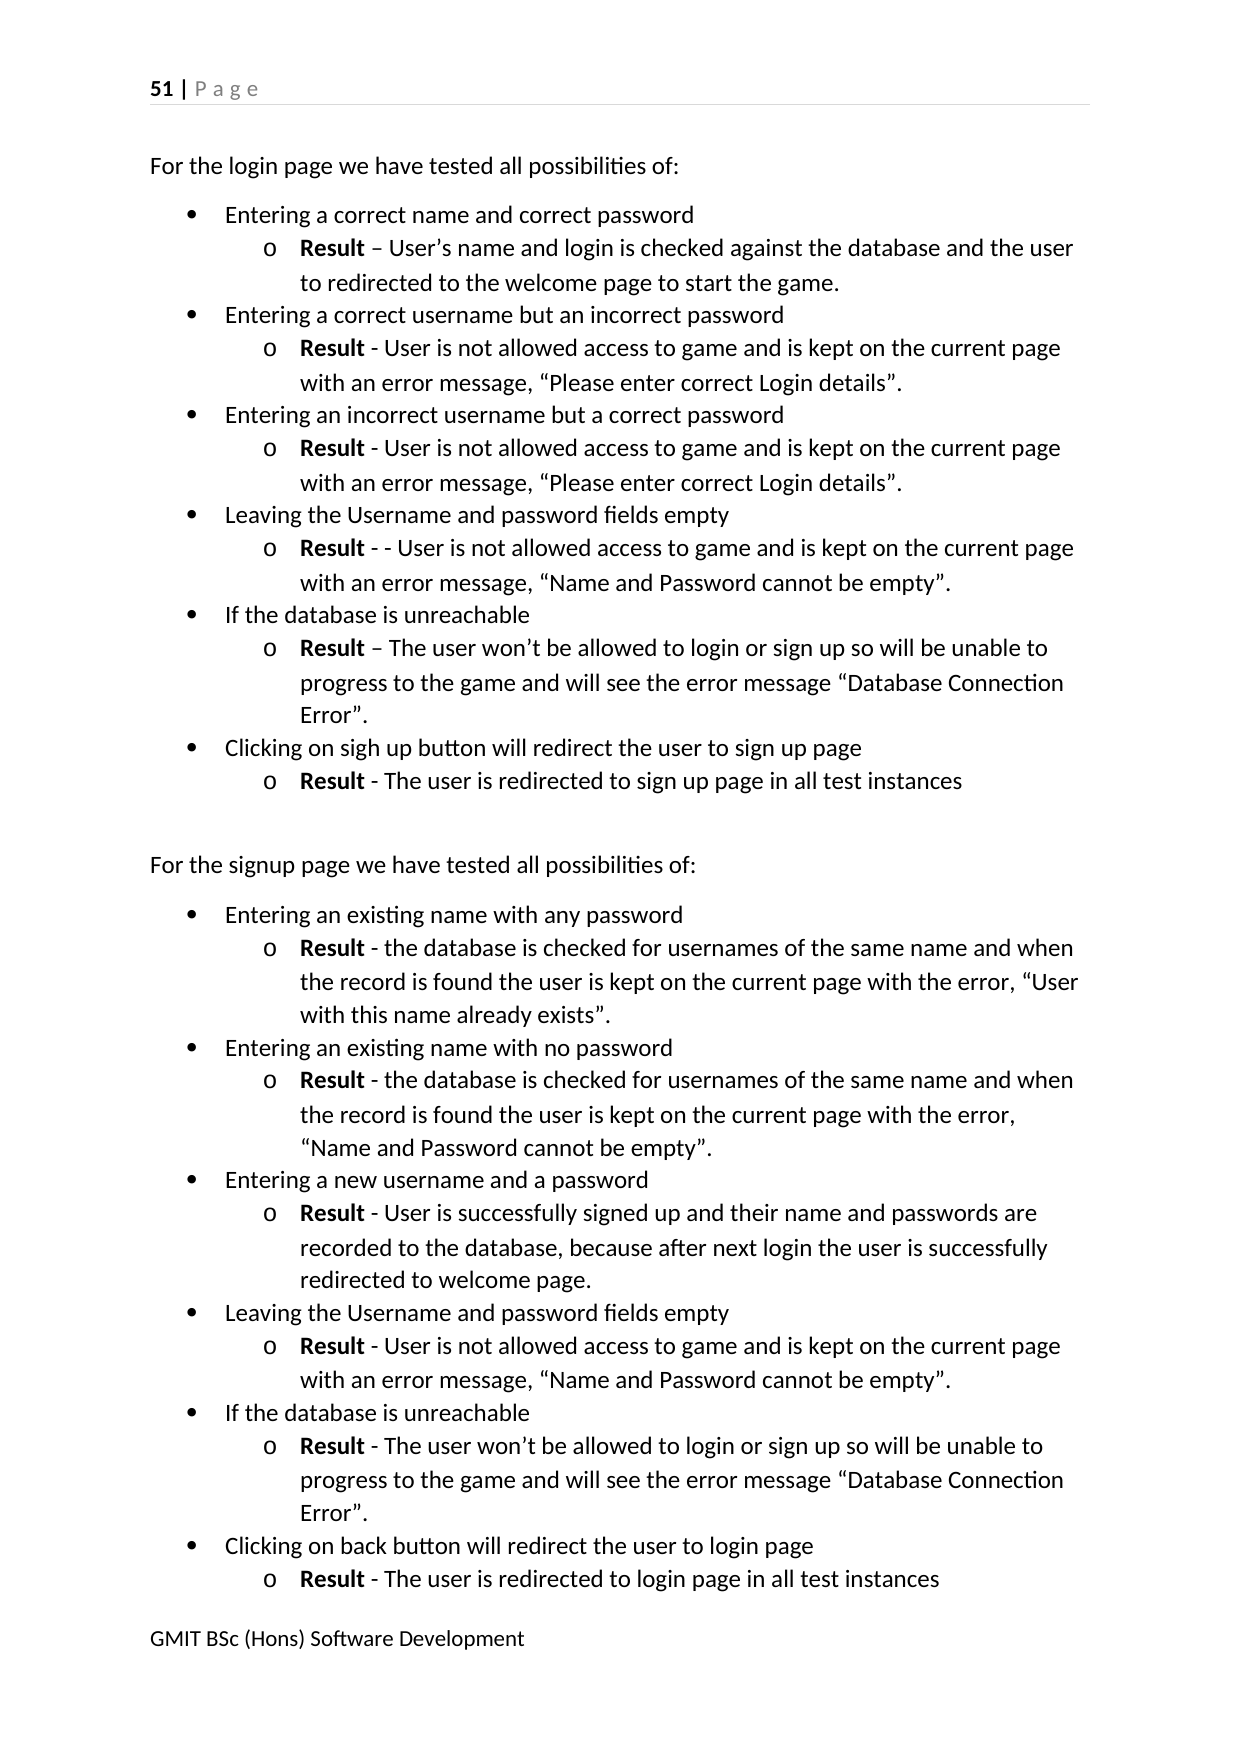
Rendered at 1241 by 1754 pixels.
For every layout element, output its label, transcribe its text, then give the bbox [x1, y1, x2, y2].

list Result - the database is checked for usernames of the same name and when the record is found the user is kept on the current page with the error, “User with this name already exists”. [262, 932, 1090, 1029]
list Entering a correct username but an incorrect password [187, 299, 1090, 330]
list Entering an incorrect username but a correct password [187, 399, 1090, 430]
list Result - User is not allowed access to game and is kept on the current page with an error message, “Name and Password cannot be empty”. [262, 1331, 1090, 1395]
list Result - User is successfully signed up and their name and passwords are recorded to the database, because after next login the user is successfully redirected to welcome page. [262, 1198, 1090, 1295]
list Clicking on back button will redirect the user to login page [187, 1531, 1090, 1561]
list Clicking on sigh up button will redirect the user to sign up page [187, 732, 1090, 763]
list Result - The user is redirected to login page in all test instances [262, 1563, 1090, 1595]
list Result – User’s name and login is checked against the database and the user to redirected to the welcome page to start the game. [262, 232, 1090, 297]
list Entering a correct name and correct password [187, 199, 1090, 230]
list Result - User is not allowed access to game and is kept on the current page with an error message, “Please enter correct Login details”. [262, 332, 1090, 397]
list Result - - User is not allowed access to game and is kept on the current page with an error message, “Name and Password cannot be empty”. [262, 532, 1090, 597]
list Leaving the Username and password fields empty [187, 499, 1090, 530]
list Entering a new username and a password [187, 1165, 1090, 1195]
list If the database is unreachable [187, 599, 1090, 630]
list Entering an existing name with any password [187, 899, 1090, 929]
list Result - User is not allowed access to game and is kept on the current page with an error message, “Please enter correct Login details”. [262, 432, 1090, 497]
list Leaving the Username and password fields empty [187, 1298, 1090, 1328]
list Result - the database is checked for usernames of the same name and when the record is found the user is kept on the current page with the error, “Name and Password cannot be empty”. [262, 1065, 1090, 1162]
list Result - The user is redirected to sign up page in all test instances [262, 765, 1090, 797]
text For the signup page we have tested all possibilities of: [150, 849, 1090, 880]
text For the login page we have tested all possibilities of: [150, 150, 1090, 181]
list Entering an existing name with no password [187, 1032, 1090, 1062]
list Result - The user won’t be allowed to login or sign up so will be unable to progress to the game and will see the error message “Database Connection Error”. [262, 1431, 1090, 1528]
list Result – The user won’t be allowed to login or sign up so will be unable to progress to the game and will see the error message “Database Connection Error”. [262, 632, 1090, 730]
list If the database is unreachable [187, 1398, 1090, 1428]
